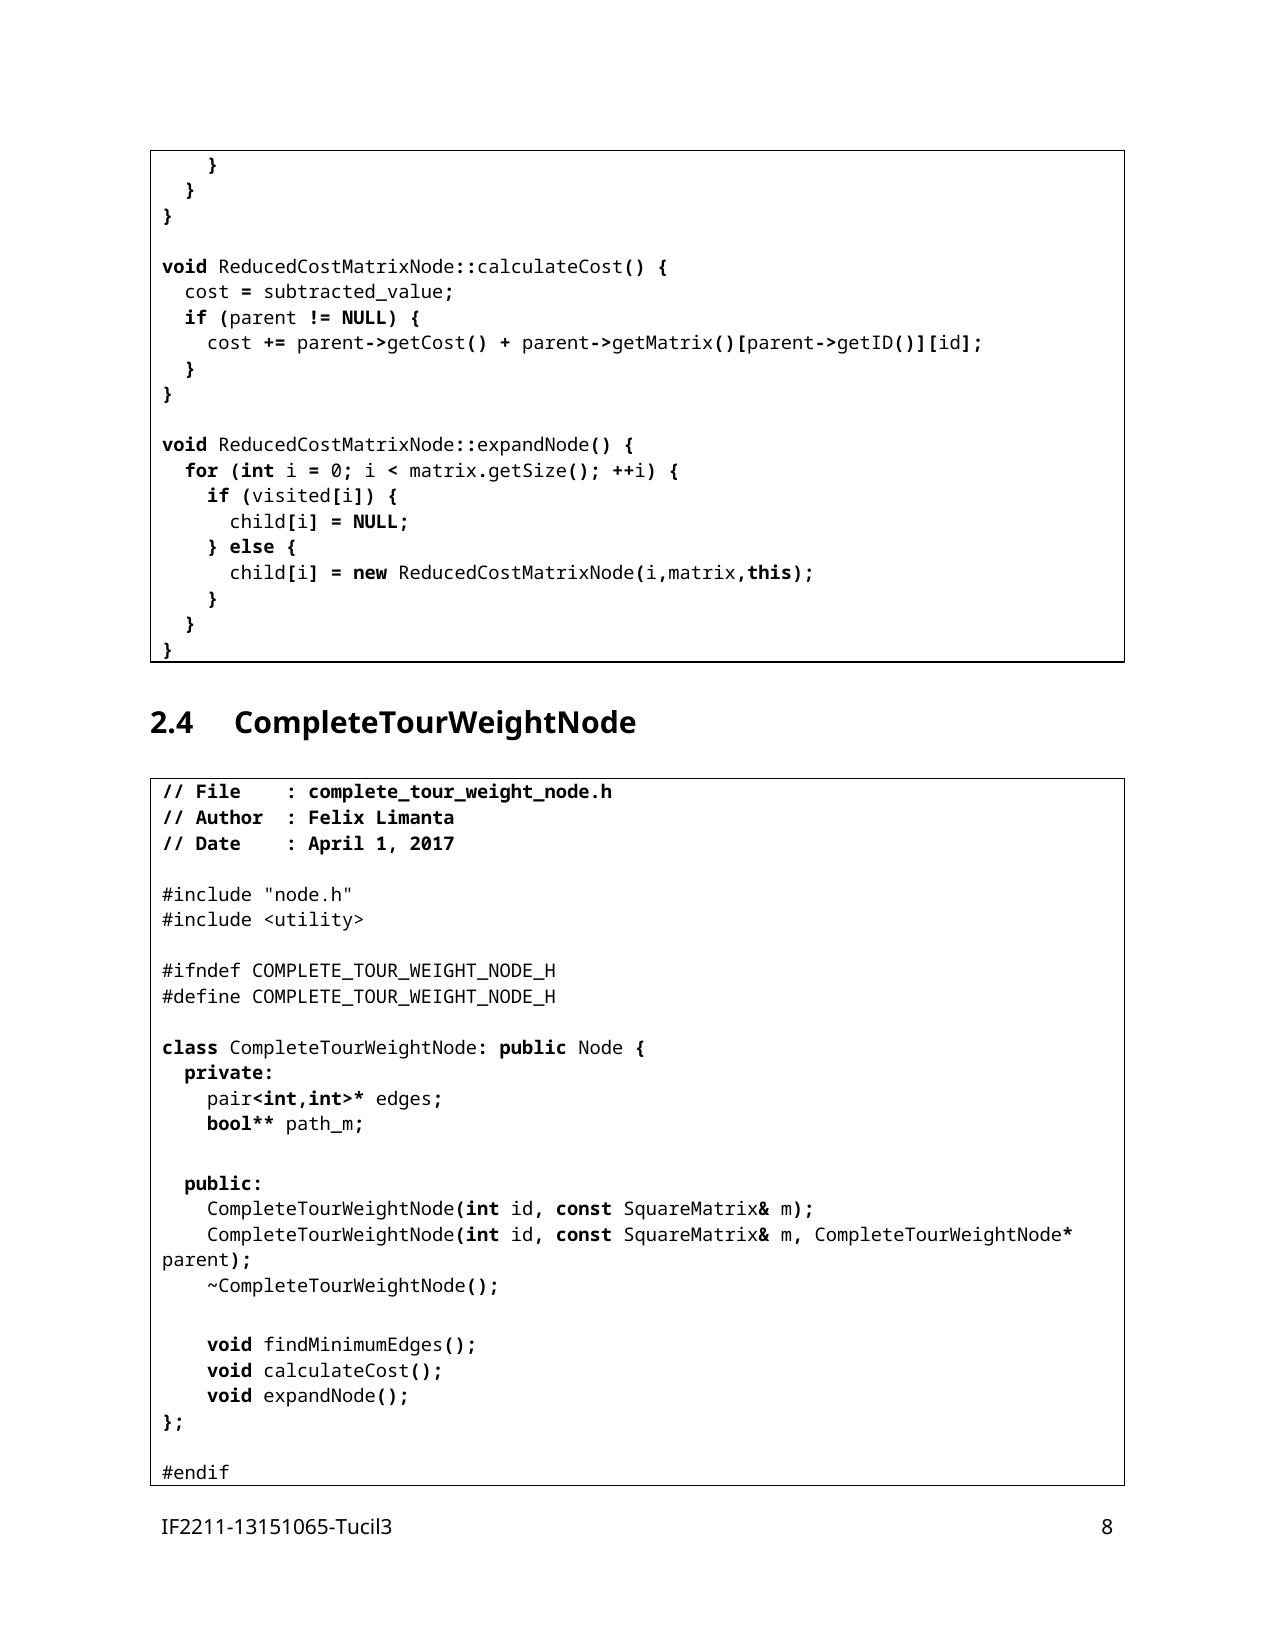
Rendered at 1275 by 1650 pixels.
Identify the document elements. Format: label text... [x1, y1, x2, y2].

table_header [151, 779, 1124, 1485]
subtitle CompleteTourWeightNode [150, 702, 1125, 743]
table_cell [151, 151, 1124, 661]
